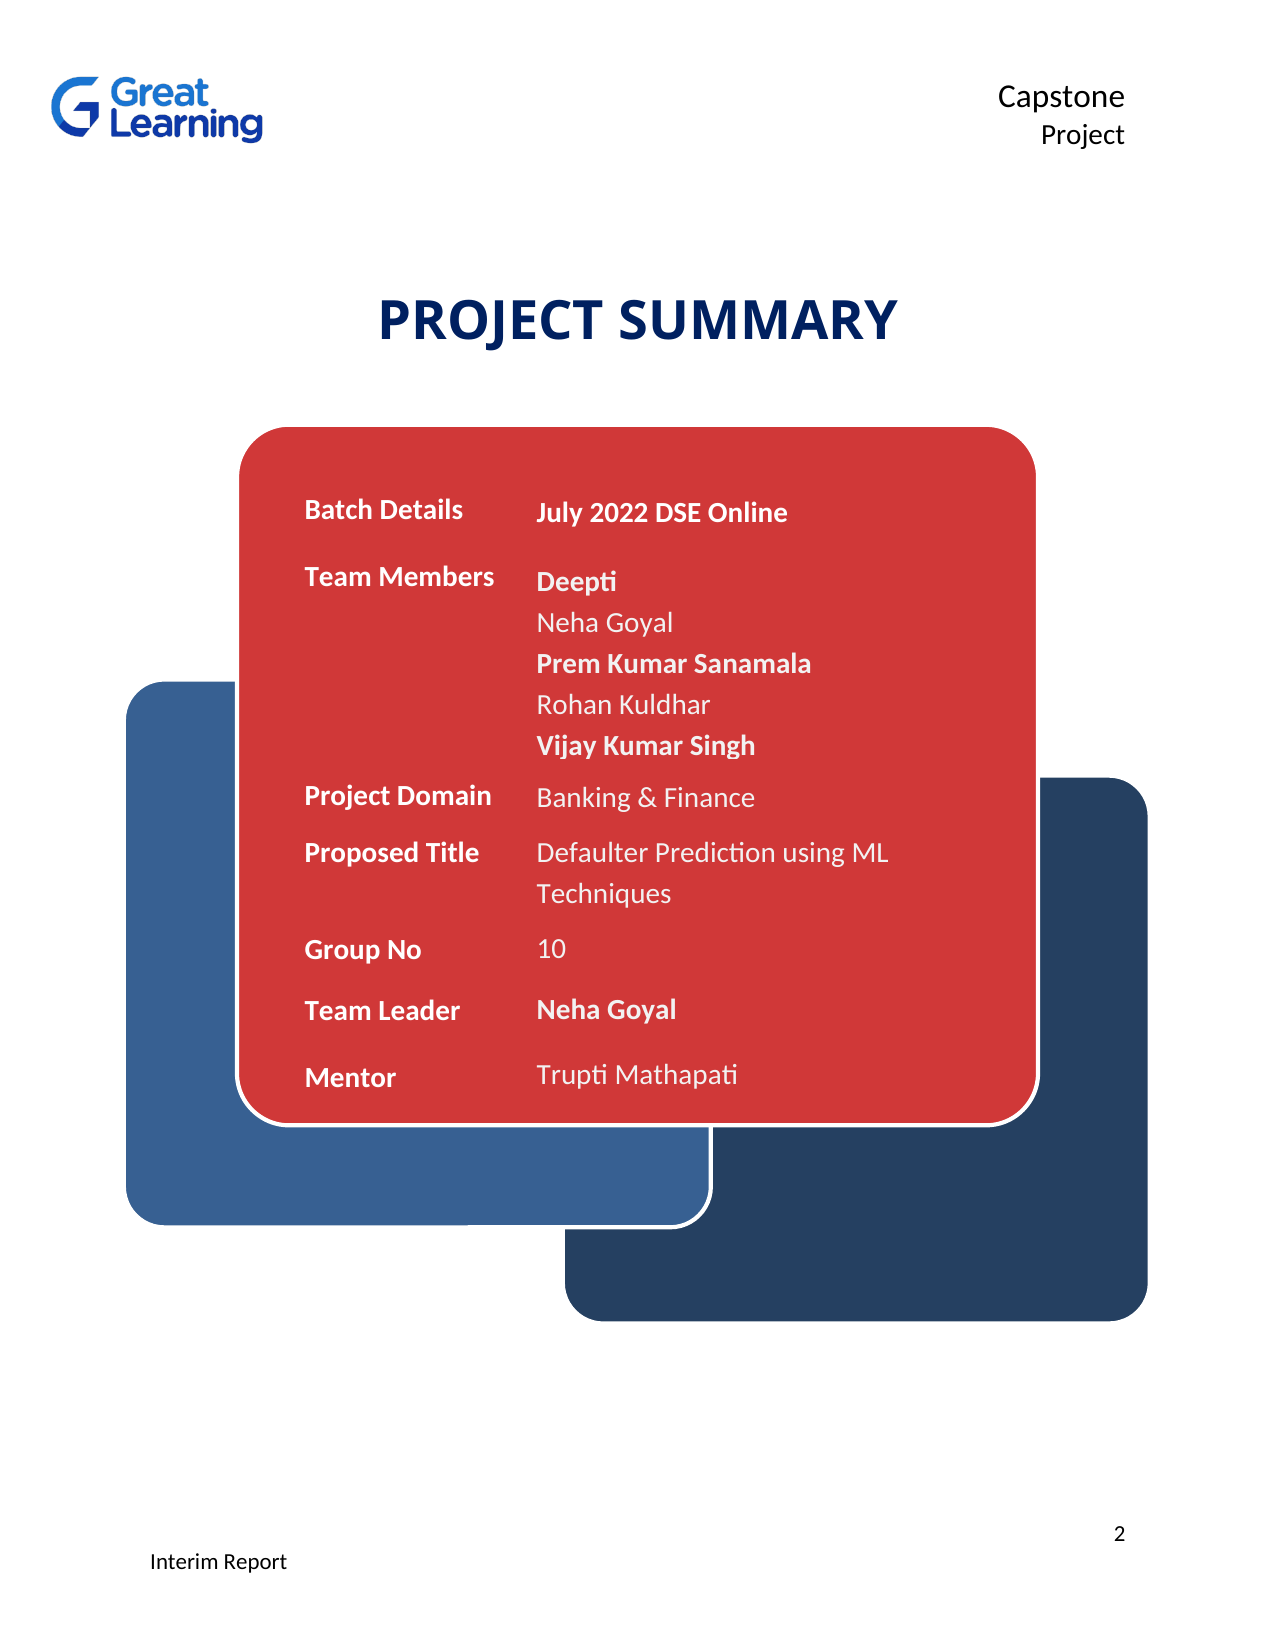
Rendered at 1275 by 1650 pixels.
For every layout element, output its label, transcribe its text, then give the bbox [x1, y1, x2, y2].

text PROJECT SUMMARY [150, 282, 1125, 356]
picture [36, 54, 279, 161]
